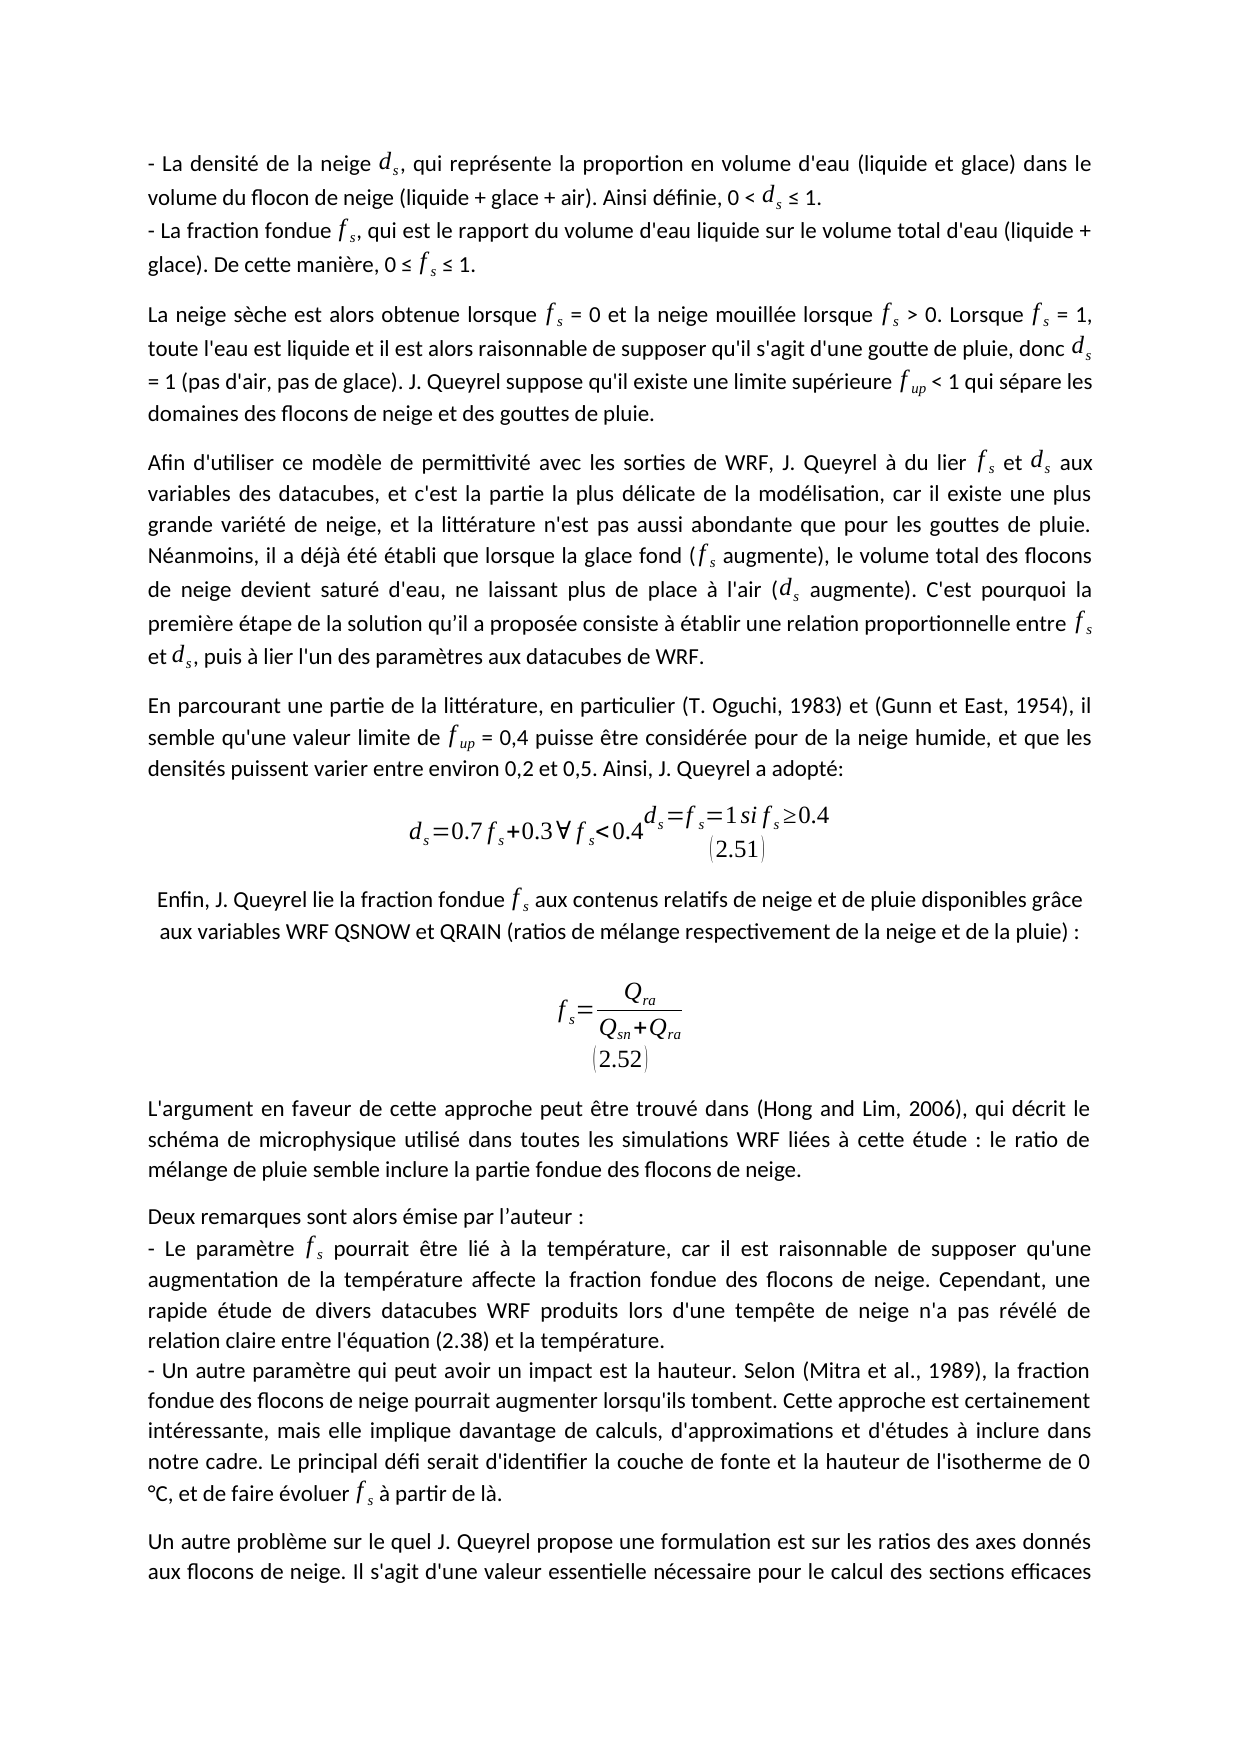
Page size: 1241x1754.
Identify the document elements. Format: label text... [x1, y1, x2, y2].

text Afin d'utiliser ce modèle de permittivité avec les sorties de WRF, J. Queyrel à du lier et aux variables des datacubes, et c'est la partie la plus délicate de la modélisation, car il existe une plus grande variété de neige, et la littérature n'est pas aussi abondante que pour les gouttes de pluie. Néanmoins, il a déjà été établi que lorsque la glace fond ( augmente), le volume total des flocons de neige devient saturé d'eau, ne laissant plus de place à l'air ( augmente). C'est pourquoi la première étape de la solution qu’il a proposée consiste à établir une relation proportionnelle entre et , puis à lier l'un des paramètres aux datacubes de WRF. [148, 446, 1093, 672]
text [148, 1527, 1093, 1585]
text L'argument en faveur de cette approche peut être trouvé dans (Hong and Lim, 2006), qui décrit le schéma de microphysique utilisé dans toutes les simulations WRF liées à cette étude : le ratio de mélange de pluie semble inclure la partie fondue des flocons de neige. [148, 1094, 1093, 1183]
text Deux remarques sont alors émise par l’auteur : - Le paramètre pourrait être lié à la température, car il est raisonnable de supposer qu'une augmentation de la température affecte la fraction fondue des flocons de neige. Cependant, une rapide étude de divers datacubes WRF produits lors d'une tempête de neige n'a pas révélé de relation claire entre l'équation (2.38) et la température. - Un autre paramètre qui peut avoir un impact est la hauteur. Selon (Mitra et al., 1989), la fraction fondue des flocons de neige pourrait augmenter lorsqu'ils tombent. Cette approche est certainement intéressante, mais elle implique davantage de calculs, d'approximations et d'études à inclure dans notre cadre. Le principal défi serait d'identifier la couche de fonte et la hauteur de l'isotherme de 0 °C, et de faire évoluer à partir de là. [148, 1202, 1093, 1508]
text - La densité de la neige , qui représente la proportion en volume d'eau (liquide et glace) dans le volume du flocon de neige (liquide + glace + air). Ainsi définie, 0 < ≤ 1. - La fraction fondue , qui est le rapport du volume d'eau liquide sur le volume total d'eau (liquide + glace). De cette manière, 0 ≤ ≤ 1. [148, 148, 1093, 279]
text Enfin, J. Queyrel lie la fraction fondue aux contenus relatifs de neige et de pluie disponibles grâce aux variables WRF QSNOW et QRAIN (ratios de mélange respectivement de la neige et de la pluie) : [148, 883, 1093, 1076]
text En parcourant une partie de la littérature, en particulier (T. Oguchi, 1983) et (Gunn et East, 1954), il semble qu'une valeur limite de = 0,4 puisse être considérée pour de la neige humide, et que les densités puissent varier entre environ 0,2 et 0,5. Ainsi, J. Queyrel a adopté: [148, 691, 1093, 782]
text La neige sèche est alors obtenue lorsque = 0 et la neige mouillée lorsque > 0. Lorsque = 1, toute l'eau est liquide et il est alors raisonnable de supposer qu'il s'agit d'une goutte de pluie, donc = 1 (pas d'air, pas de glace). J. Queyrel suppose qu'il existe une limite supérieure < 1 qui sépare les domaines des flocons de neige et des gouttes de pluie. [148, 298, 1093, 427]
